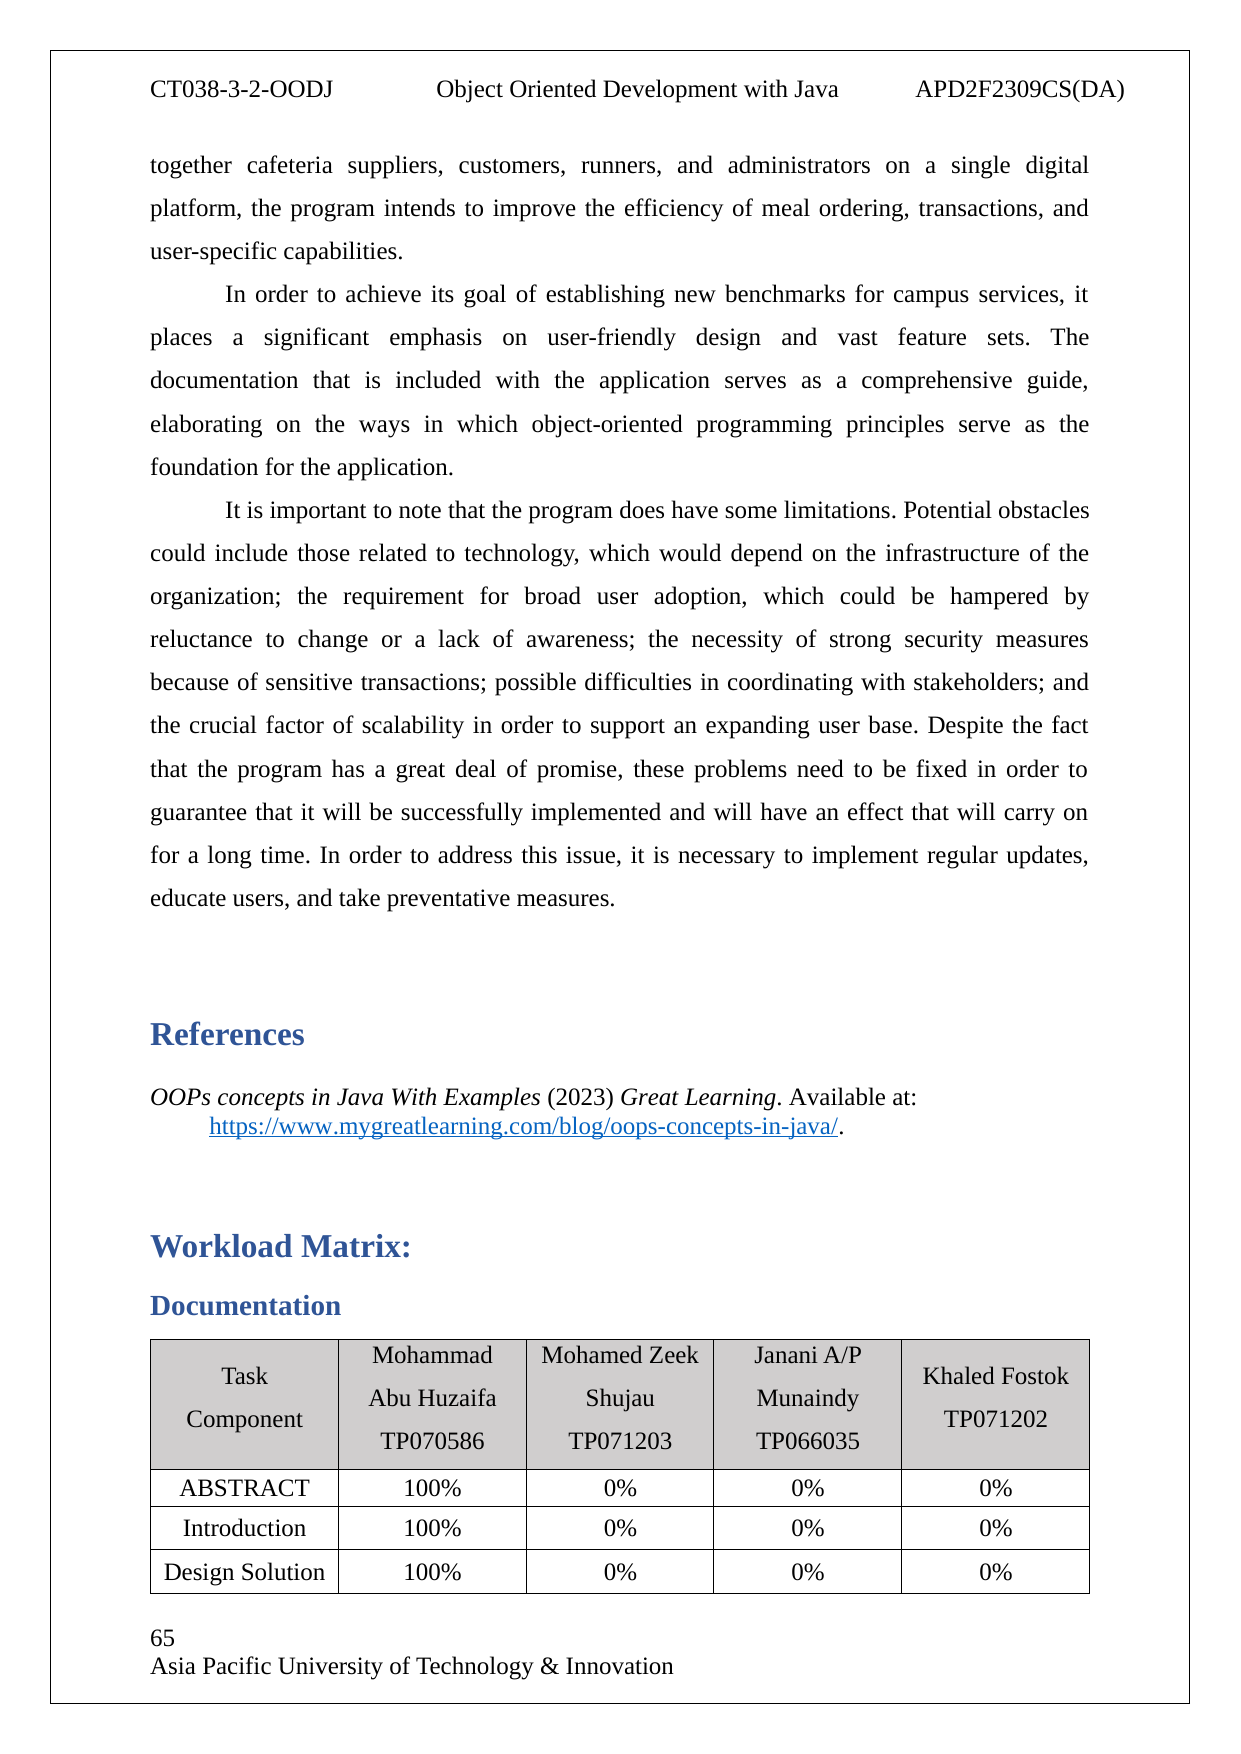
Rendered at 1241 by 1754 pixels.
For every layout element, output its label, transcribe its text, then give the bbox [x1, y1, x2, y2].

table_cell 0% [527, 1470, 713, 1506]
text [150, 150, 1090, 265]
table_cell 100% [339, 1550, 526, 1593]
table_header Task Component [151, 1340, 338, 1469]
table_cell 0% [714, 1507, 901, 1549]
table_header Janani A/P Munaindy TP066035 [714, 1340, 901, 1469]
table_cell 0% [527, 1550, 713, 1593]
table_header Mohammad Abu Huzaifa TP070586 [339, 1340, 526, 1469]
text It is important to note that the program does have some limitations. Potential obstacles could include those related to technology, which would depend on the infrastructure of the organization; the requirement for broad user adoption, which could be hampered by reluctance to change or a lack of awareness; the necessity of strong security measures because of sensitive transactions; possible difficulties in coordinating with stakeholders; and the crucial factor of scalability in order to support an expanding user base. Despite the fact that the program has a great deal of promise, these problems need to be fixed in order to guarantee that it will be successfully implemented and will have an effect that will carry on for a long time. In order to address this issue, it is necessary to implement regular updates, educate users, and take preventative measures. [150, 495, 1090, 912]
table_cell 0% [902, 1507, 1089, 1549]
table_cell ABSTRACT [151, 1470, 338, 1506]
table_cell 100% [339, 1507, 526, 1549]
table_cell 0% [527, 1507, 713, 1549]
table_cell 0% [902, 1470, 1089, 1506]
table_cell 0% [714, 1550, 901, 1593]
table_cell 0% [902, 1550, 1089, 1593]
text In order to achieve its goal of establishing new benchmarks for campus services, it places a significant emphasis on user-friendly design and vast feature sets. The documentation that is included with the application serves as a comprehensive guide, elaborating on the ways in which object-oriented programming principles serve as the foundation for the application. [150, 279, 1090, 481]
subtitle Workload Matrix: [150, 1227, 1090, 1265]
table_cell 0% [714, 1470, 901, 1506]
text OOPs concepts in Java With Examples (2023) Great Learning. Available at: https://www.mygreatlearning.com/blog/oops-concepts-in-java/. [150, 1082, 1090, 1139]
subtitle References [150, 1014, 1090, 1053]
table_cell Design Solution [151, 1550, 338, 1593]
table_header Khaled Fostok TP071202 [902, 1340, 1089, 1469]
table_header Mohamed Zeek Shujau TP071203 [527, 1340, 713, 1469]
table_cell Introduction [151, 1507, 338, 1549]
table_cell 100% [339, 1470, 526, 1506]
subtitle Documentation [150, 1288, 1090, 1322]
